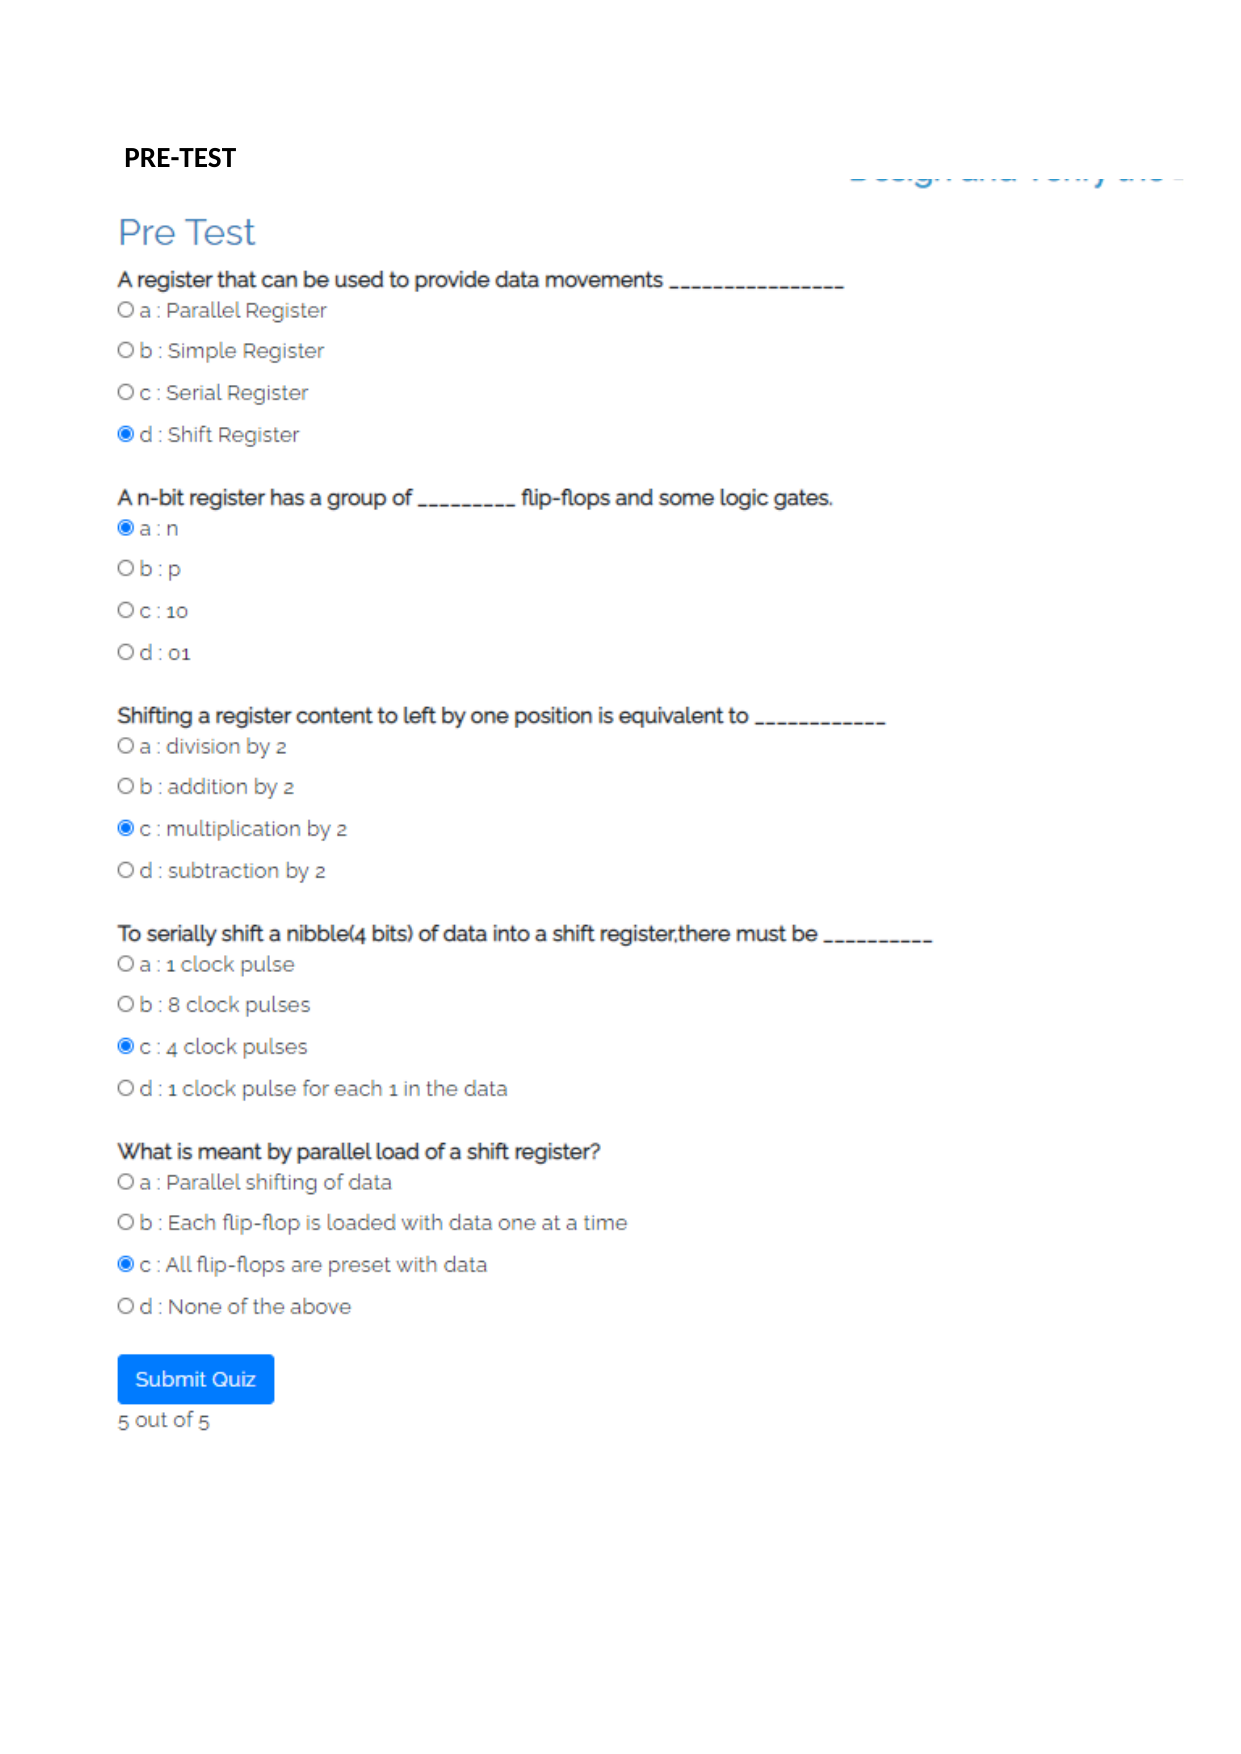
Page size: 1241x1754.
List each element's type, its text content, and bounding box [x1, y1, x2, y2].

text PRE-TEST [98, 139, 1152, 174]
picture [97, 179, 1184, 1466]
